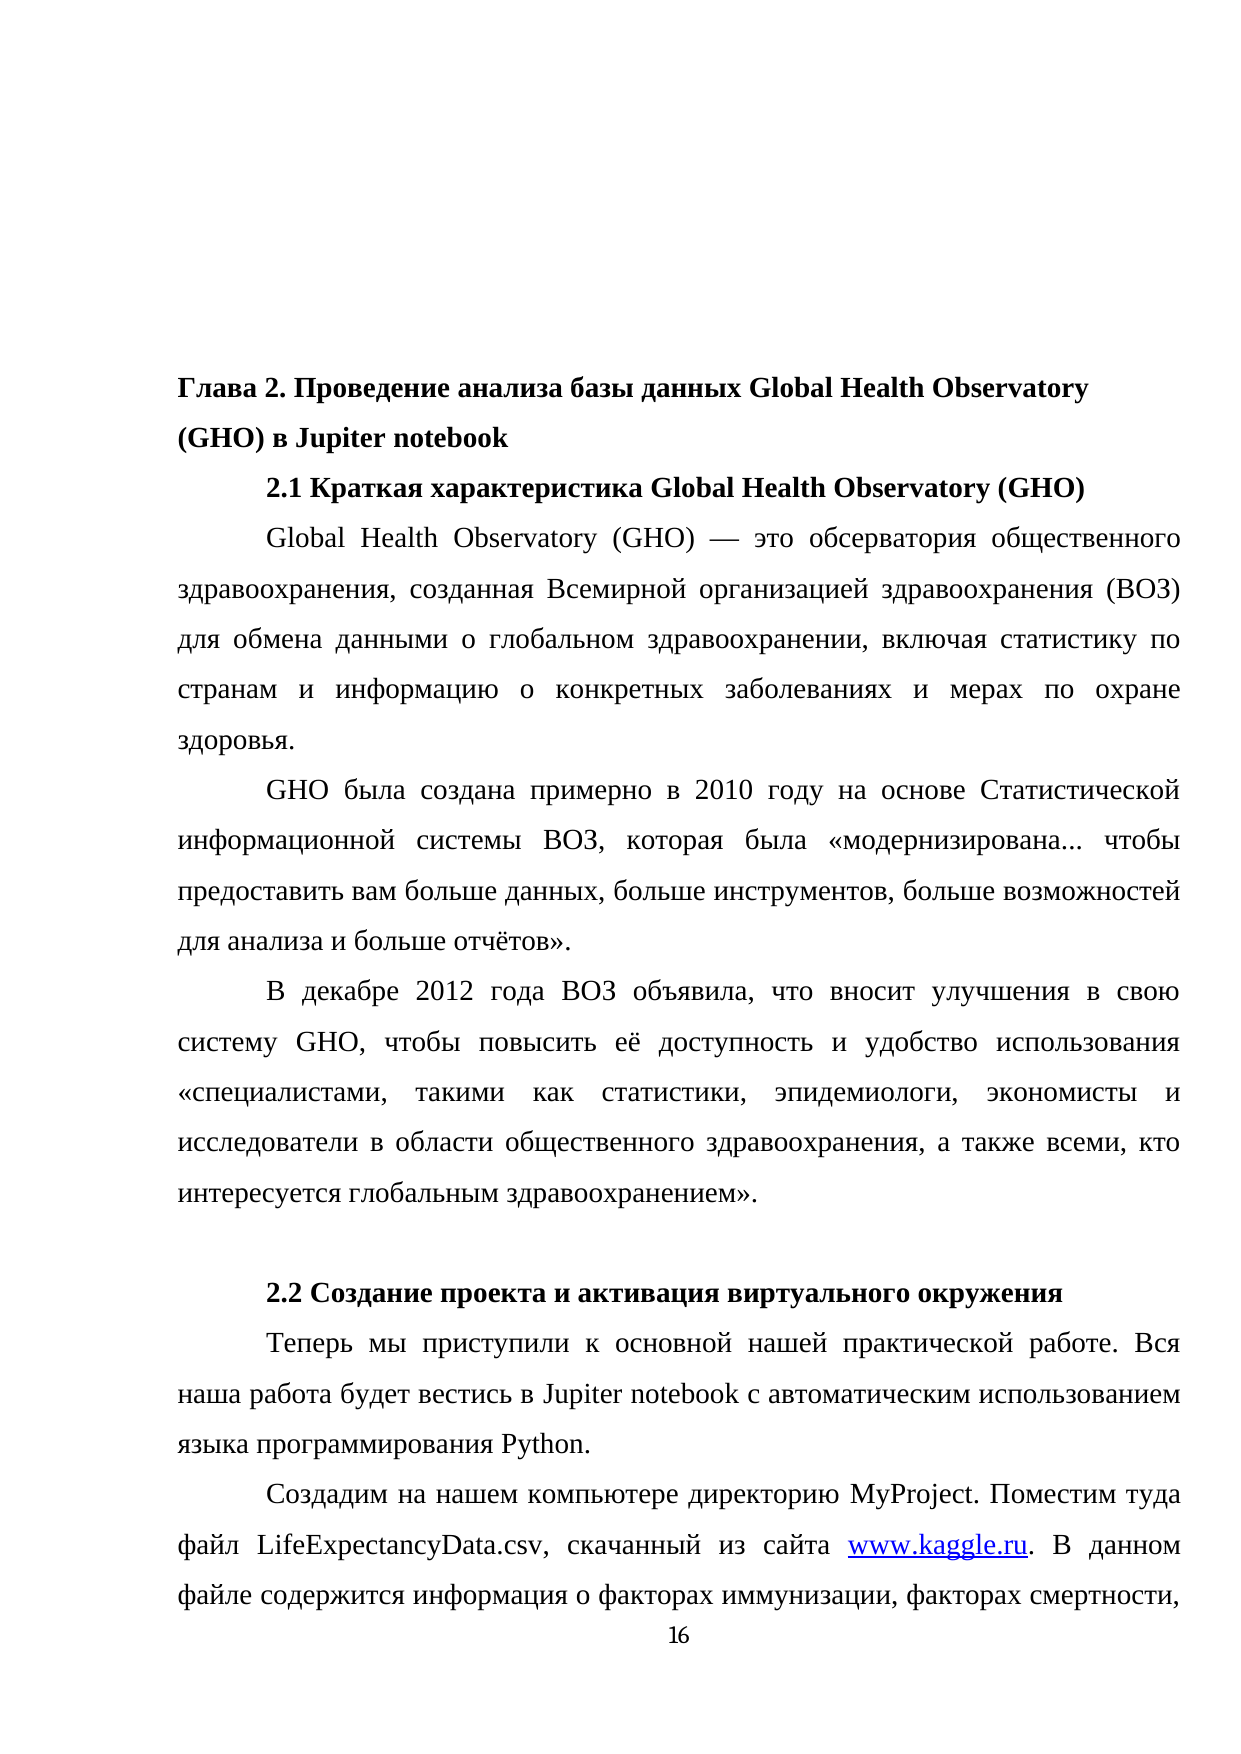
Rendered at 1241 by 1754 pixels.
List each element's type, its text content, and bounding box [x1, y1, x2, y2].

text GHO была создана примерно в 2010 году на основе Статистической информационной системы ВОЗ, которая была «модернизирована... чтобы предоставить вам больше данных, больше инструментов, больше возможностей для анализа и больше отчётов». [177, 772, 1181, 957]
text Глава 2. Проведение анализа базы данных Global Health Observatory (GHO) в Jupiter notebook [177, 370, 1181, 453]
text 2.1 Краткая характеристика Global Health Observatory (GHO) [177, 470, 1181, 504]
text В декабре 2012 года ВОЗ объявила, что вносит улучшения в свою систему GHO, чтобы повысить её доступность и удобство использования «специалистами, такими как статистики, эпидемиологи, экономисты и исследователи в области общественного здравоохранения, а также всеми, кто интересуется глобальным здравоохранением». [177, 973, 1181, 1208]
text Теперь мы приступили к основной нашей практической работе. Вся наша работа будет вестись в Jupiter notebook с автоматическим использованием языка программирования Python. [177, 1326, 1181, 1460]
text Global Health Observatory (GHO) — это обсерватория общественного здравоохранения, созданная Всемирной организацией здравоохранения (ВОЗ) для обмена данными о глобальном здравоохранении, включая статистику по странам и информацию о конкретных заболеваниях и мерах по охране здоровья. [177, 521, 1181, 755]
text 2.2 Создание проекта и активация виртуального окружения [177, 1275, 1181, 1309]
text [177, 1477, 1181, 1611]
